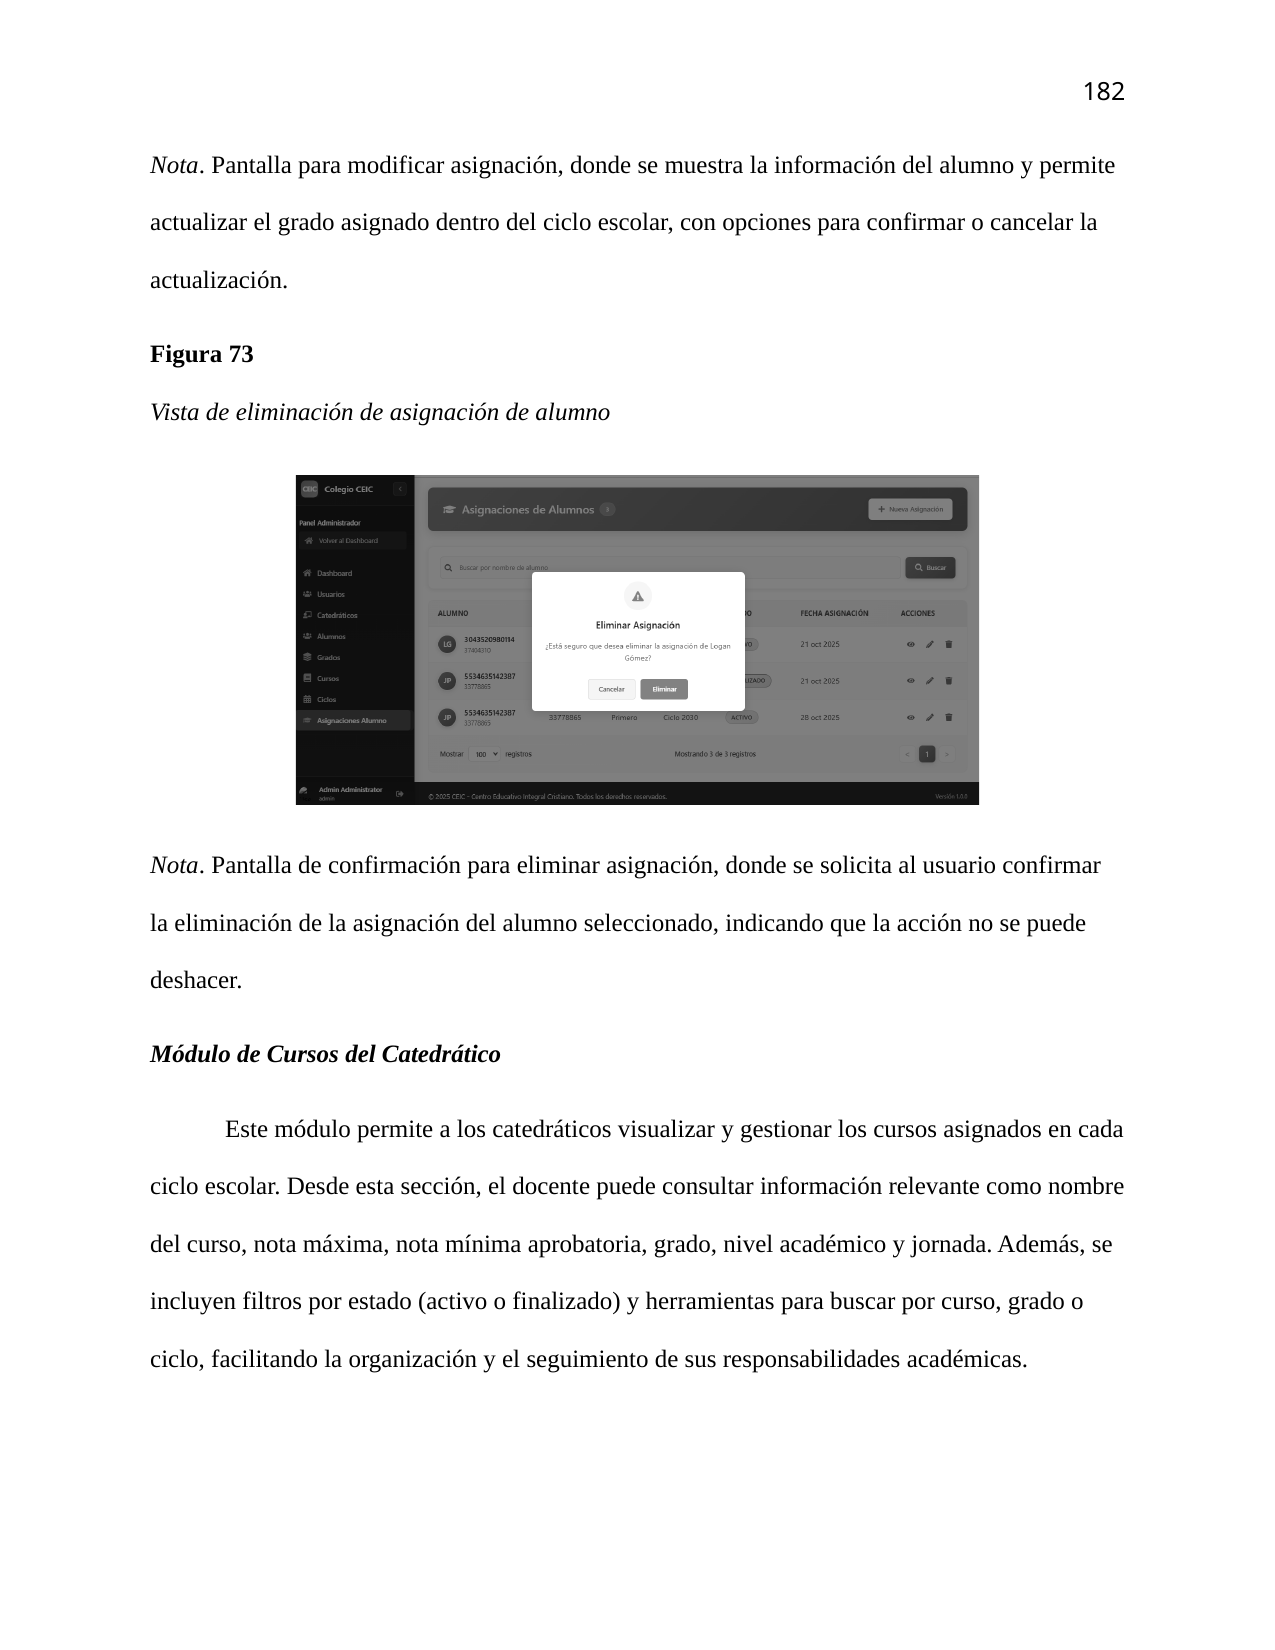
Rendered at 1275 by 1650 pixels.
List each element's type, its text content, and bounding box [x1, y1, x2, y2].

text Nota. Pantalla de confirmación para eliminar asignación, donde se solicita al usuario confirmar la eliminación de la asignación del alumno seleccionado, indicando que la acción no se puede deshacer. [150, 850, 1125, 994]
text Nota. Pantalla para modificar asignación, donde se muestra la información del alumno y permite actualizar el grado asignado dentro del ciclo escolar, con opciones para confirmar o cancelar la actualización. [150, 150, 1125, 294]
text Figura 73 Vista de eliminación de asignación de alumno [150, 339, 1125, 425]
subtitle Módulo de Cursos del Catedrático [150, 1039, 1125, 1068]
text Este módulo permite a los catedráticos visualizar y gestionar los cursos asignados en cada ciclo escolar. Desde esta sección, el docente puede consultar información relevante como nombre del curso, nota máxima, nota mínima aprobatoria, grado, nivel académico y jornada. Además, se incluyen filtros por estado (activo o finalizado) y herramientas para buscar por curso, grado o ciclo, facilitando la organización y el seguimiento de sus responsabilidades académicas. [150, 1114, 1125, 1372]
